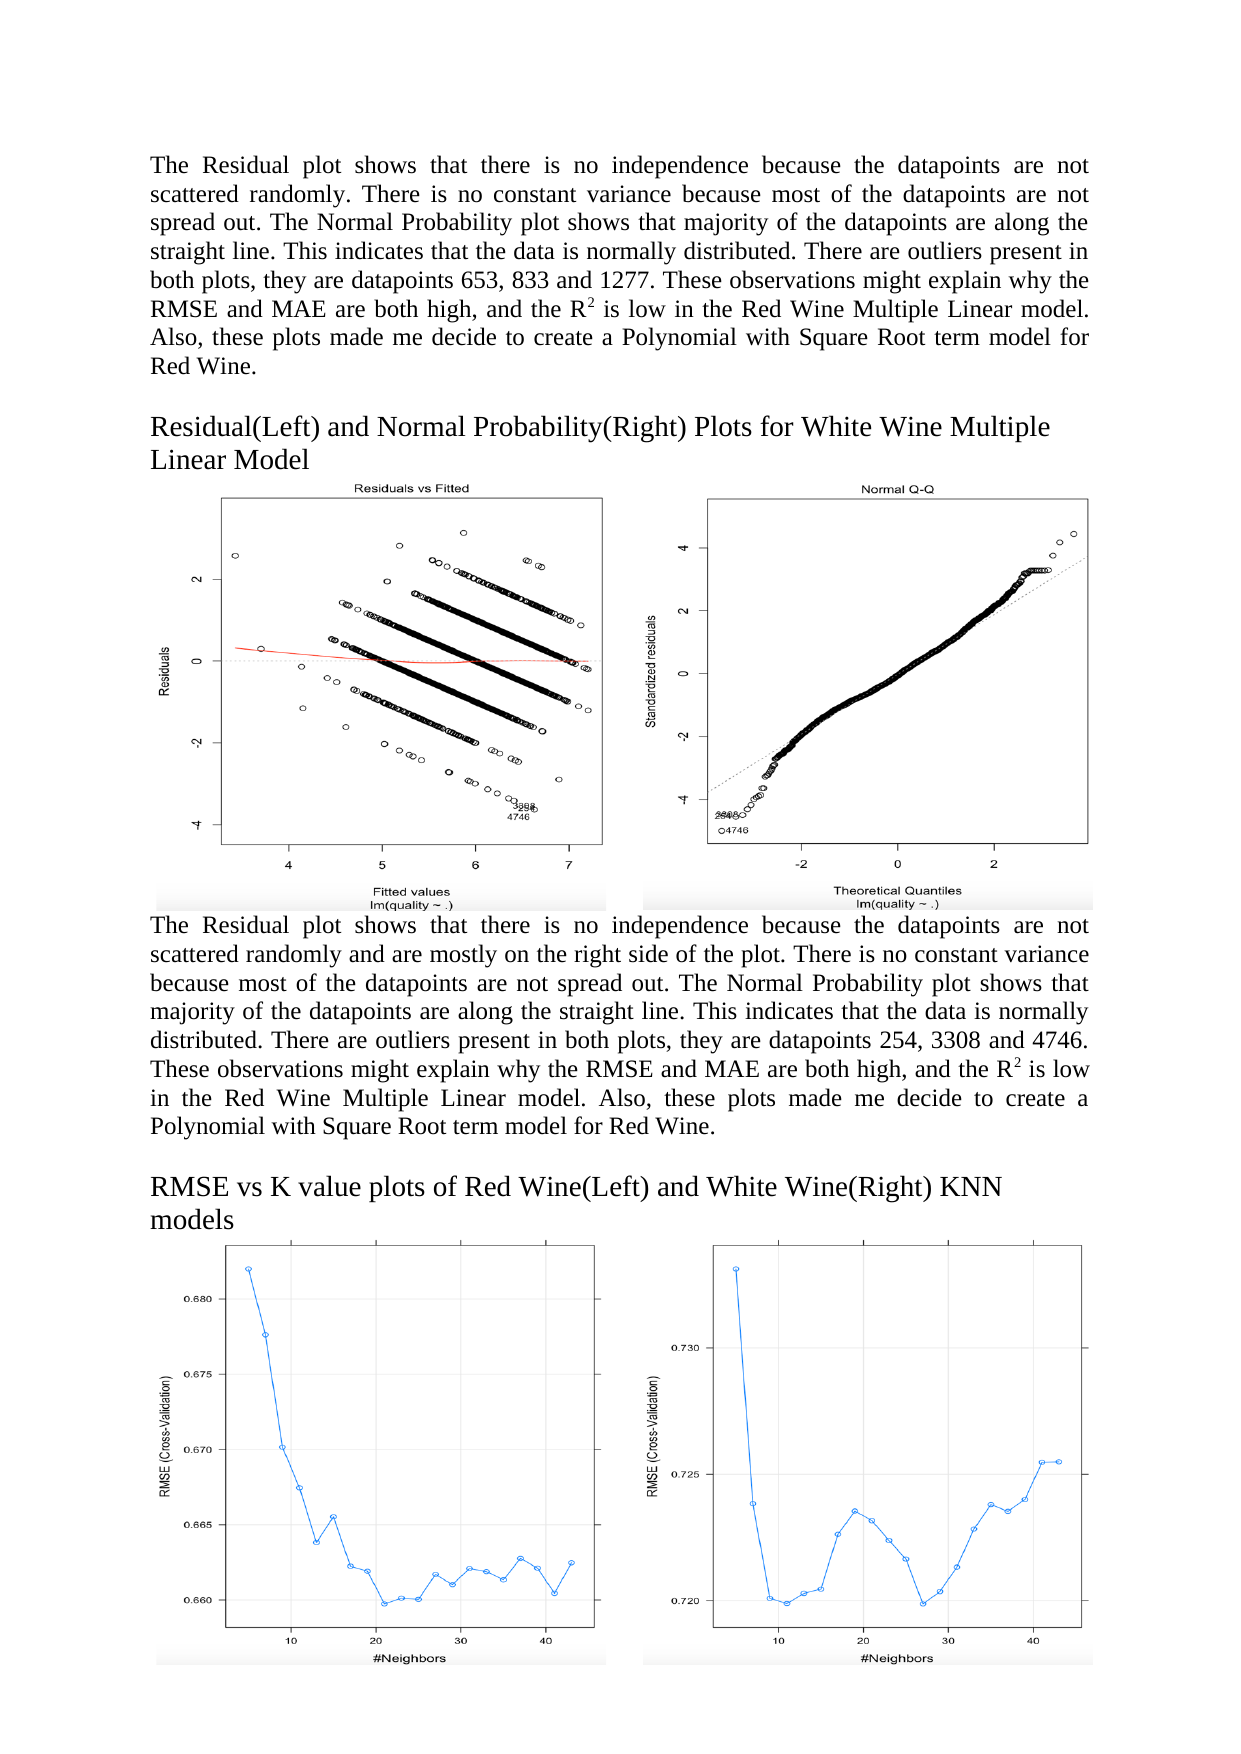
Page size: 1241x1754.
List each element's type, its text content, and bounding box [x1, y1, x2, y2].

text The Residual plot shows that there is no independence because the datapoints are not scattered randomly. There is no constant variance because most of the datapoints are not spread out. The Normal Probability plot shows that majority of the datapoints are along the straight line. This indicates that the data is normally distributed. There are outliers present in both plots, they are datapoints 653, 833 and 1277. These observations might explain why the RMSE and MAE are both high, and the R2 is low in the Red Wine Multiple Linear model. Also, these plots made me decide to create a Polynomial with Square Root term model for Red Wine. [150, 150, 1090, 380]
picture [156, 482, 607, 911]
picture [643, 1237, 1093, 1665]
text RMSE vs K value plots of Red Wine(Left) and White Wine(Right) KNN models [150, 1169, 1090, 1236]
text Residual(Left) and Normal Probability(Right) Plots for White Wine Multiple Linear Model [150, 409, 1090, 476]
picture [156, 1237, 607, 1665]
picture [643, 482, 1093, 910]
